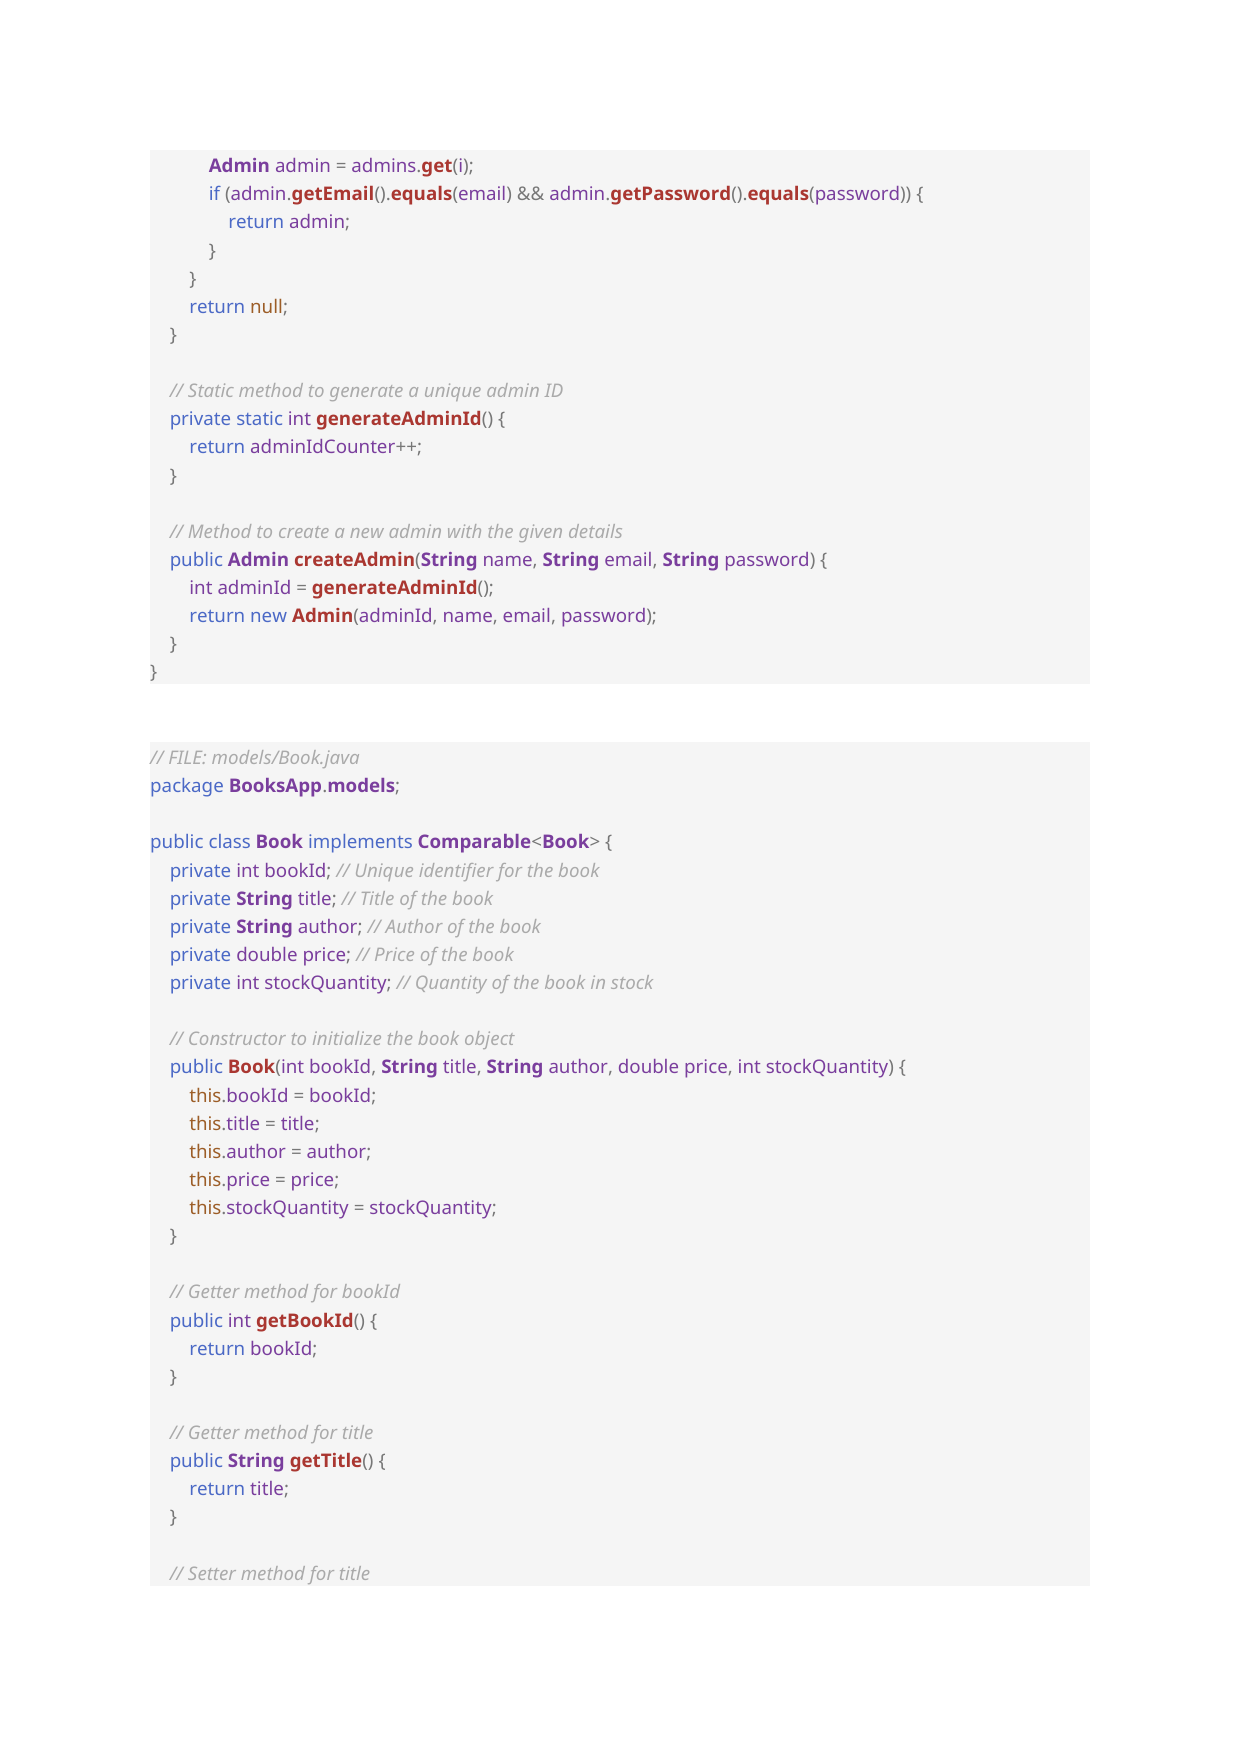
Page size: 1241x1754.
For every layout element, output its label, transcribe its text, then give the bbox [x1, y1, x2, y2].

text this.stockQuantity = stockQuantity; [150, 1192, 1090, 1220]
text public Admin createAdmin(String name, String email, String password) { [150, 544, 1090, 572]
text this.bookId = bookId; [150, 1079, 1090, 1107]
text // FILE: models/Book.java [150, 742, 1090, 770]
text // Getter method for title [150, 1417, 1090, 1445]
text private int bookId; // Unique identifier for the book [150, 854, 1090, 882]
text this.title = title; [150, 1107, 1090, 1136]
text public class Book implements Comparable<Book> { [150, 826, 1090, 854]
text // Constructor to initialize the book object [150, 1023, 1090, 1051]
text private String title; // Title of the book [150, 882, 1090, 911]
text public Book(int bookId, String title, String author, double price, int stockQuantity) { [150, 1051, 1090, 1079]
text private static int generateAdminId() { [150, 403, 1090, 431]
text } [150, 1501, 1090, 1529]
text } [150, 1220, 1090, 1248]
text return admin; [150, 206, 1090, 234]
text private String author; // Author of the book [150, 911, 1090, 939]
text } [150, 262, 1090, 291]
text // Static method to generate a unique admin ID [150, 375, 1090, 403]
text // Method to create a new admin with the given details [150, 516, 1090, 544]
text } [150, 656, 1090, 684]
text public String getTitle() { [150, 1445, 1090, 1473]
text return new Admin(adminId, name, email, password); [150, 600, 1090, 628]
text if (admin.getEmail().equals(email) && admin.getPassword().equals(password)) { [150, 178, 1090, 206]
text } [150, 628, 1090, 656]
text return null; [150, 291, 1090, 319]
text } [150, 319, 1090, 347]
text // Getter method for bookId [150, 1276, 1090, 1304]
text this.author = author; [150, 1136, 1090, 1164]
text private int stockQuantity; // Quantity of the book in stock [150, 967, 1090, 995]
text return bookId; [150, 1332, 1090, 1361]
text } [150, 1361, 1090, 1389]
text } [150, 459, 1090, 487]
text Admin admin = admins.get(i); [150, 150, 1090, 178]
text // Setter method for title [150, 1557, 1090, 1586]
text return adminIdCounter++; [150, 431, 1090, 459]
text int adminId = generateAdminId(); [150, 572, 1090, 600]
text this.price = price; [150, 1164, 1090, 1192]
text return title; [150, 1473, 1090, 1501]
text private double price; // Price of the book [150, 939, 1090, 967]
text } [150, 234, 1090, 262]
text package BooksApp.models; [150, 770, 1090, 798]
text public int getBookId() { [150, 1304, 1090, 1332]
